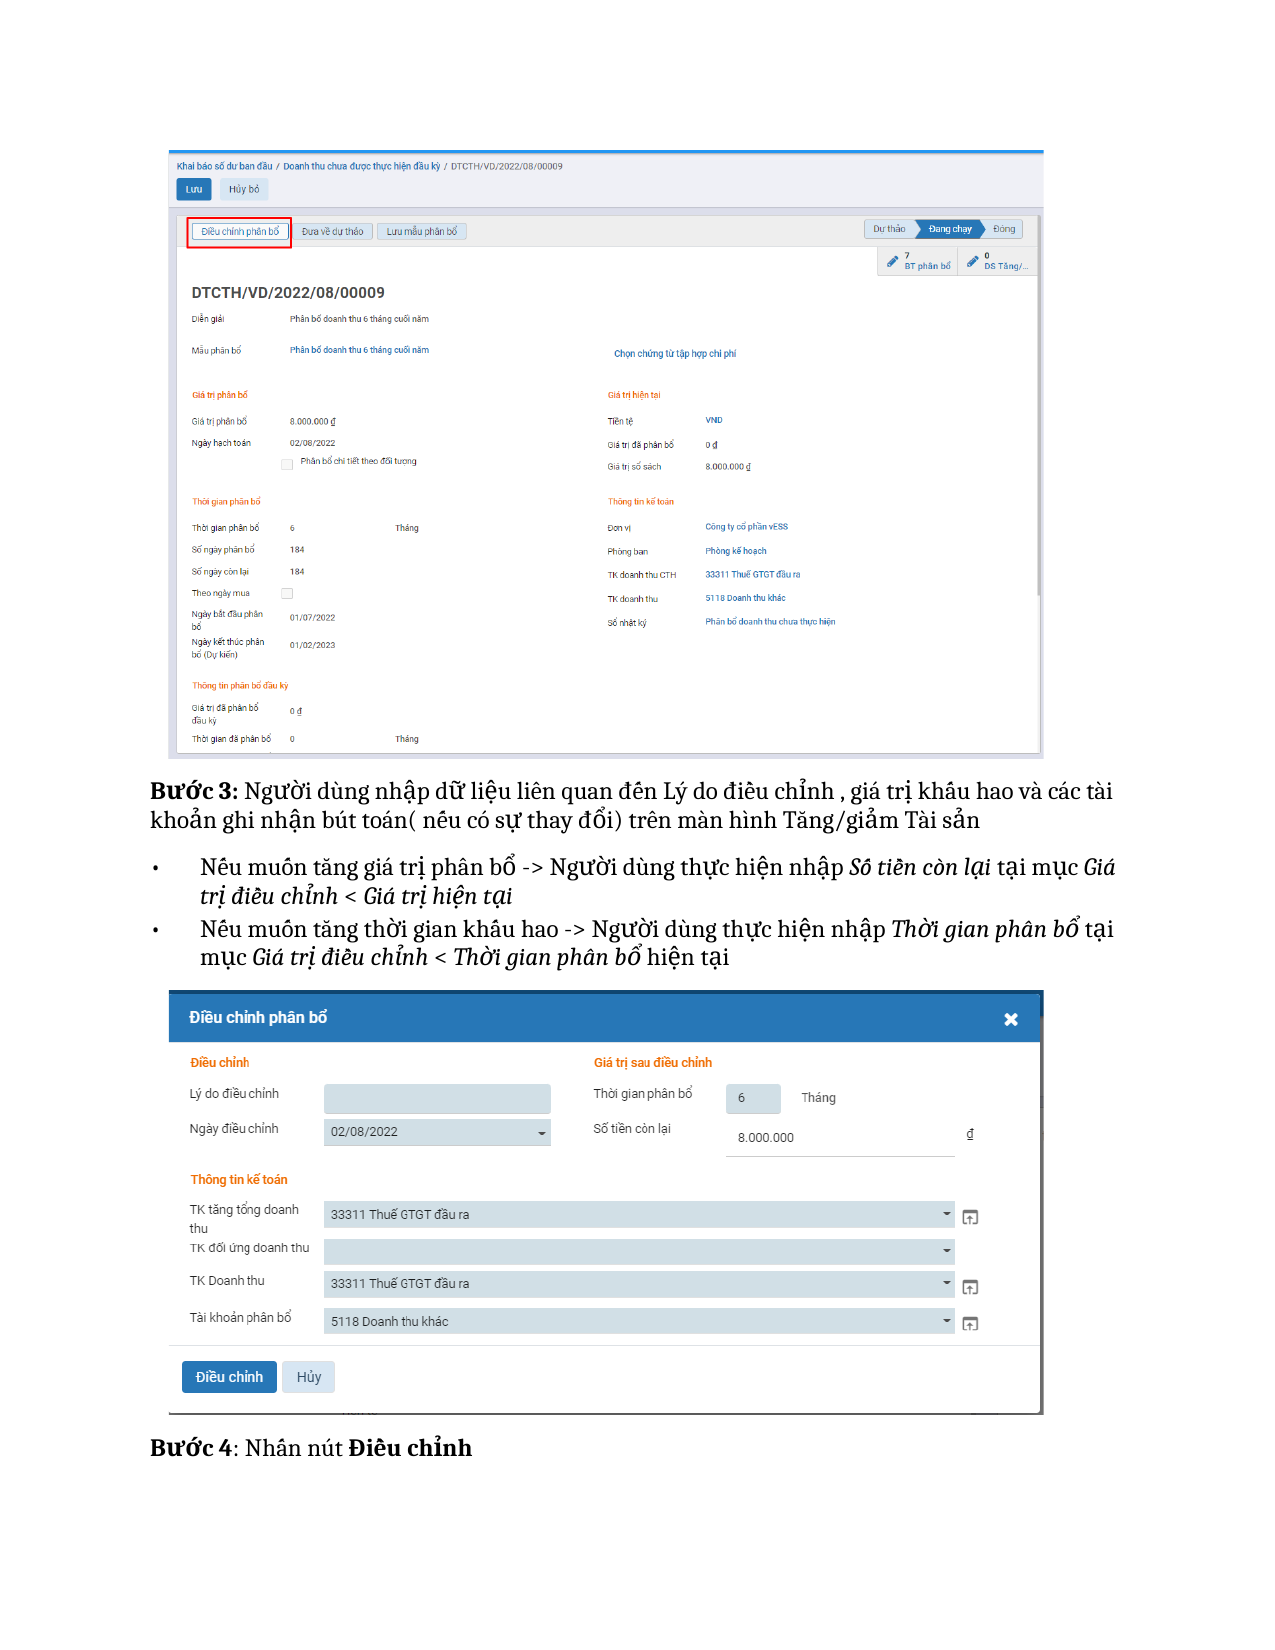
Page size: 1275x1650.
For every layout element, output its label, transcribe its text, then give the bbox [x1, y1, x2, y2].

picture [168, 150, 1044, 759]
list Nếu muốn tăng thời gian khấu hao -> Người dùng thực hiện nhập Thời gian phân bổ tại mục Giá trị điều chỉnh < Thời gian phân bổ hiện tại [150, 914, 1125, 972]
list Nếu muốn tăng giá trị phân bổ -> Người dùng thực hiện nhập Số tiền còn lại tại mục Giá trị điều chỉnh < Giá trị hiện tại [150, 853, 1125, 911]
text Bước 3: Người dùng nhập dữ liệu liên quan đến Lý do điều chỉnh , giá trị khấu hao và các tài khoản ghi nhận bút toán( nếu có sự thay đổi) trên màn hình Tăng/giảm Tài sản [150, 777, 1125, 834]
picture [168, 990, 1044, 1415]
text Bước 4: Nhấn nút Điều chỉnh [150, 1434, 1125, 1462]
